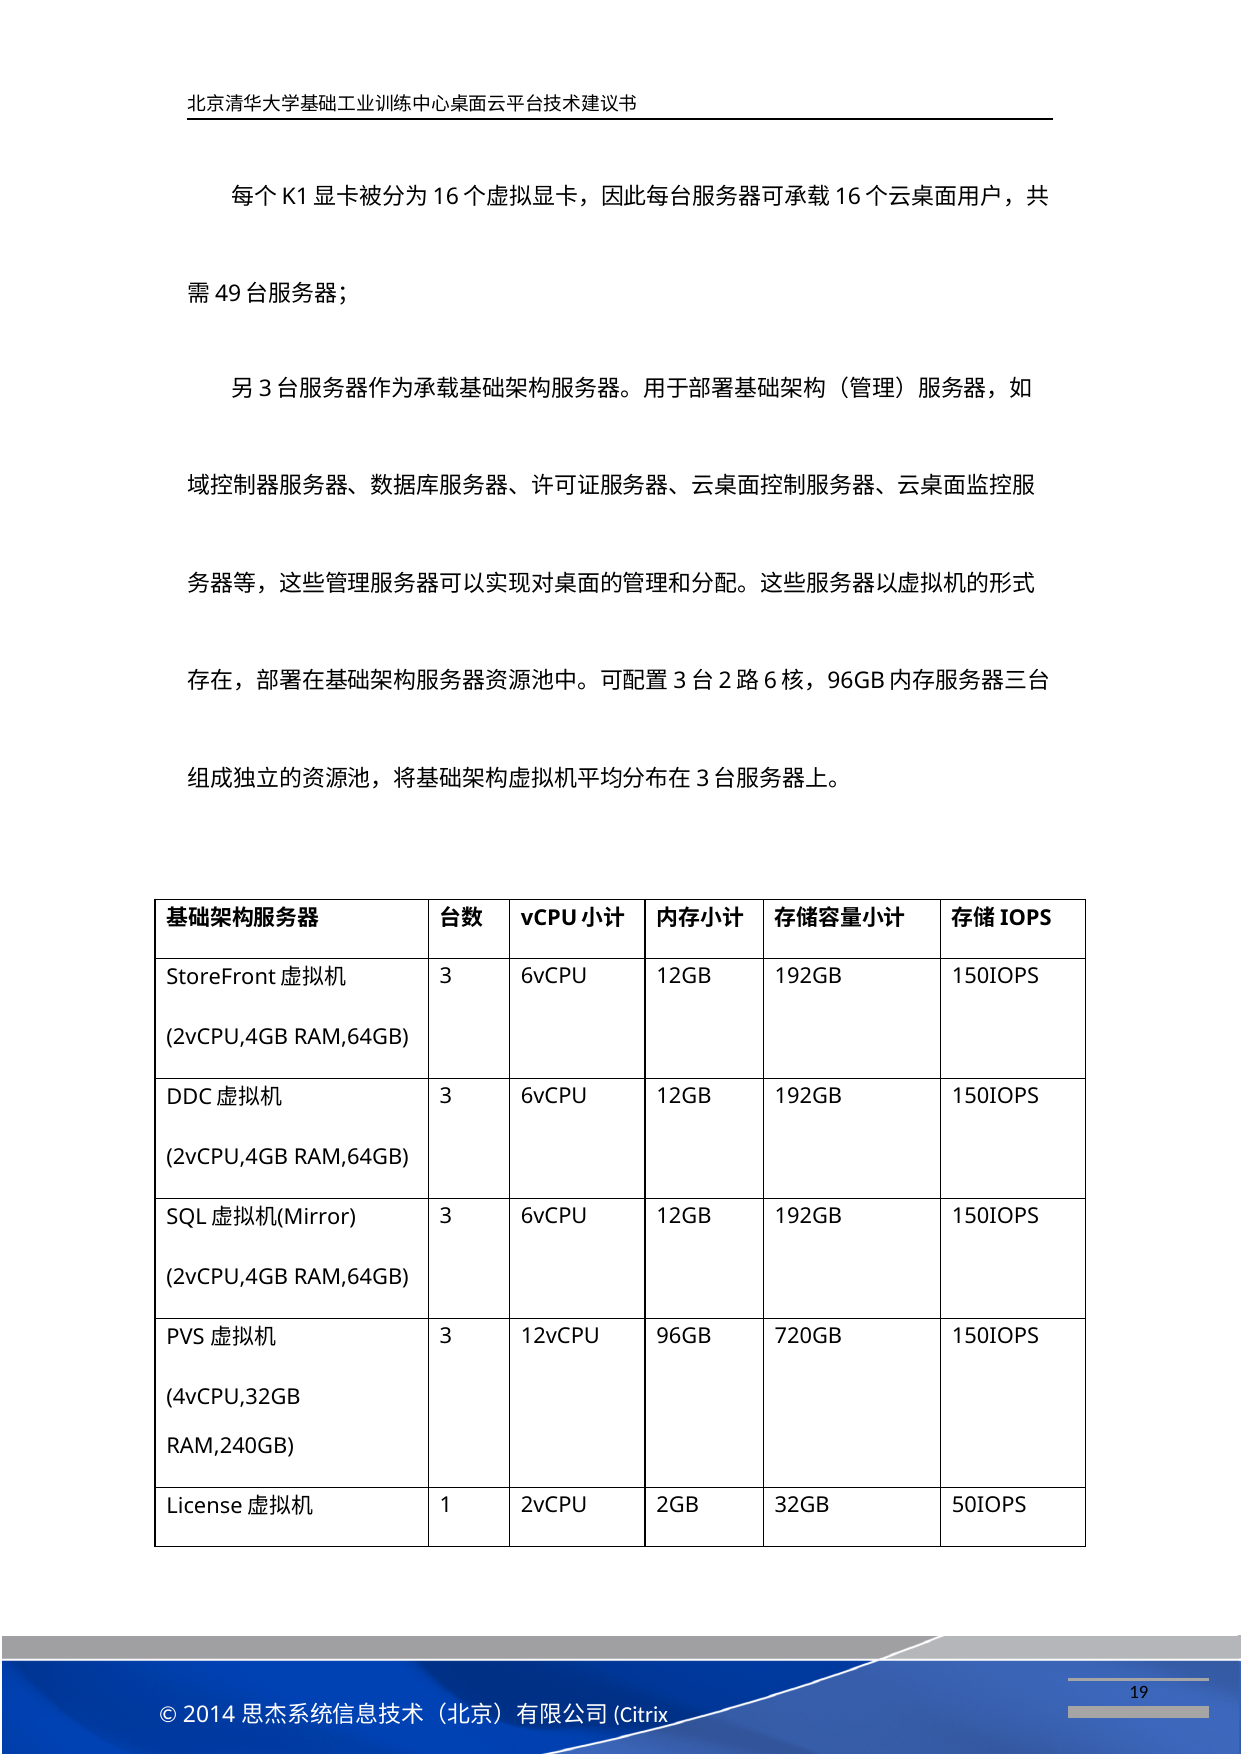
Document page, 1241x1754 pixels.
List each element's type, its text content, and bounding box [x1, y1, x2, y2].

table_header 存储容量小计 [764, 900, 940, 958]
table_cell 150IOPS [941, 1079, 1085, 1198]
table_cell 12GB [646, 1199, 763, 1318]
table_cell StoreFront虚拟机 (2vCPU,4GB RAM,64GB) [156, 959, 428, 1078]
table_cell 150IOPS [941, 1199, 1085, 1318]
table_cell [156, 1488, 428, 1546]
table_cell PVS 虚拟机 (4vCPU,32GB RAM,240GB) [156, 1319, 428, 1487]
table_cell 6vCPU [510, 959, 644, 1078]
table_cell 150IOPS [941, 959, 1085, 1078]
table_cell 192GB [764, 1079, 940, 1198]
table_header 存储IOPS [941, 900, 1085, 958]
table_cell 2vCPU [510, 1488, 644, 1546]
table_cell 150IOPS [941, 1319, 1085, 1487]
table_header 基础架构服务器 [156, 900, 428, 958]
table_cell 6vCPU [510, 1079, 644, 1198]
table_cell 12GB [646, 1079, 763, 1198]
table_cell 12vCPU [510, 1319, 644, 1487]
text 每个K1显卡被分为16个虚拟显卡，因此每台服务器可承载16个云桌面用户，共需49台服务器； [187, 162, 1053, 324]
table_cell SQL虚拟机(Mirror) (2vCPU,4GB RAM,64GB) [156, 1199, 428, 1318]
table_cell 192GB [764, 959, 940, 1078]
table_header vCPU小计 [510, 900, 644, 958]
table_cell 96GB [646, 1319, 763, 1487]
table_cell 6vCPU [510, 1199, 644, 1318]
table_cell 720GB [764, 1319, 940, 1487]
table_cell 192GB [764, 1199, 940, 1318]
table_cell 3 [429, 1199, 509, 1318]
table_cell 12GB [646, 959, 763, 1078]
table_header 台数 [429, 900, 509, 958]
table_cell 32GB [764, 1488, 940, 1546]
picture [3, 1635, 1241, 1754]
table_cell 3 [429, 1079, 509, 1198]
text 另3台服务器作为承载基础架构服务器。用于部署基础架构（管理）服务器，如域控制器服务器、数据库服务器、许可证服务器、云桌面控制服务器、云桌面监控服务器等，这些管理服务器可以实现对桌面的管理和分配。这些服务器以虚拟机的形式存在，部署在基础架构服务器资源池中。可配置3台2路6核，96GB内存服务器三台组成独立的资源池，将基础架构虚拟机平均分布在3台服务器上。 [187, 354, 1053, 809]
table_cell 2GB [646, 1488, 763, 1546]
table_cell DDC虚拟机 (2vCPU,4GB RAM,64GB) [156, 1079, 428, 1198]
table_header 内存小计 [646, 900, 763, 958]
table_cell 1 [429, 1488, 509, 1546]
table_cell 50IOPS [941, 1488, 1085, 1546]
table_cell 3 [429, 959, 509, 1078]
table_cell 3 [429, 1319, 509, 1487]
